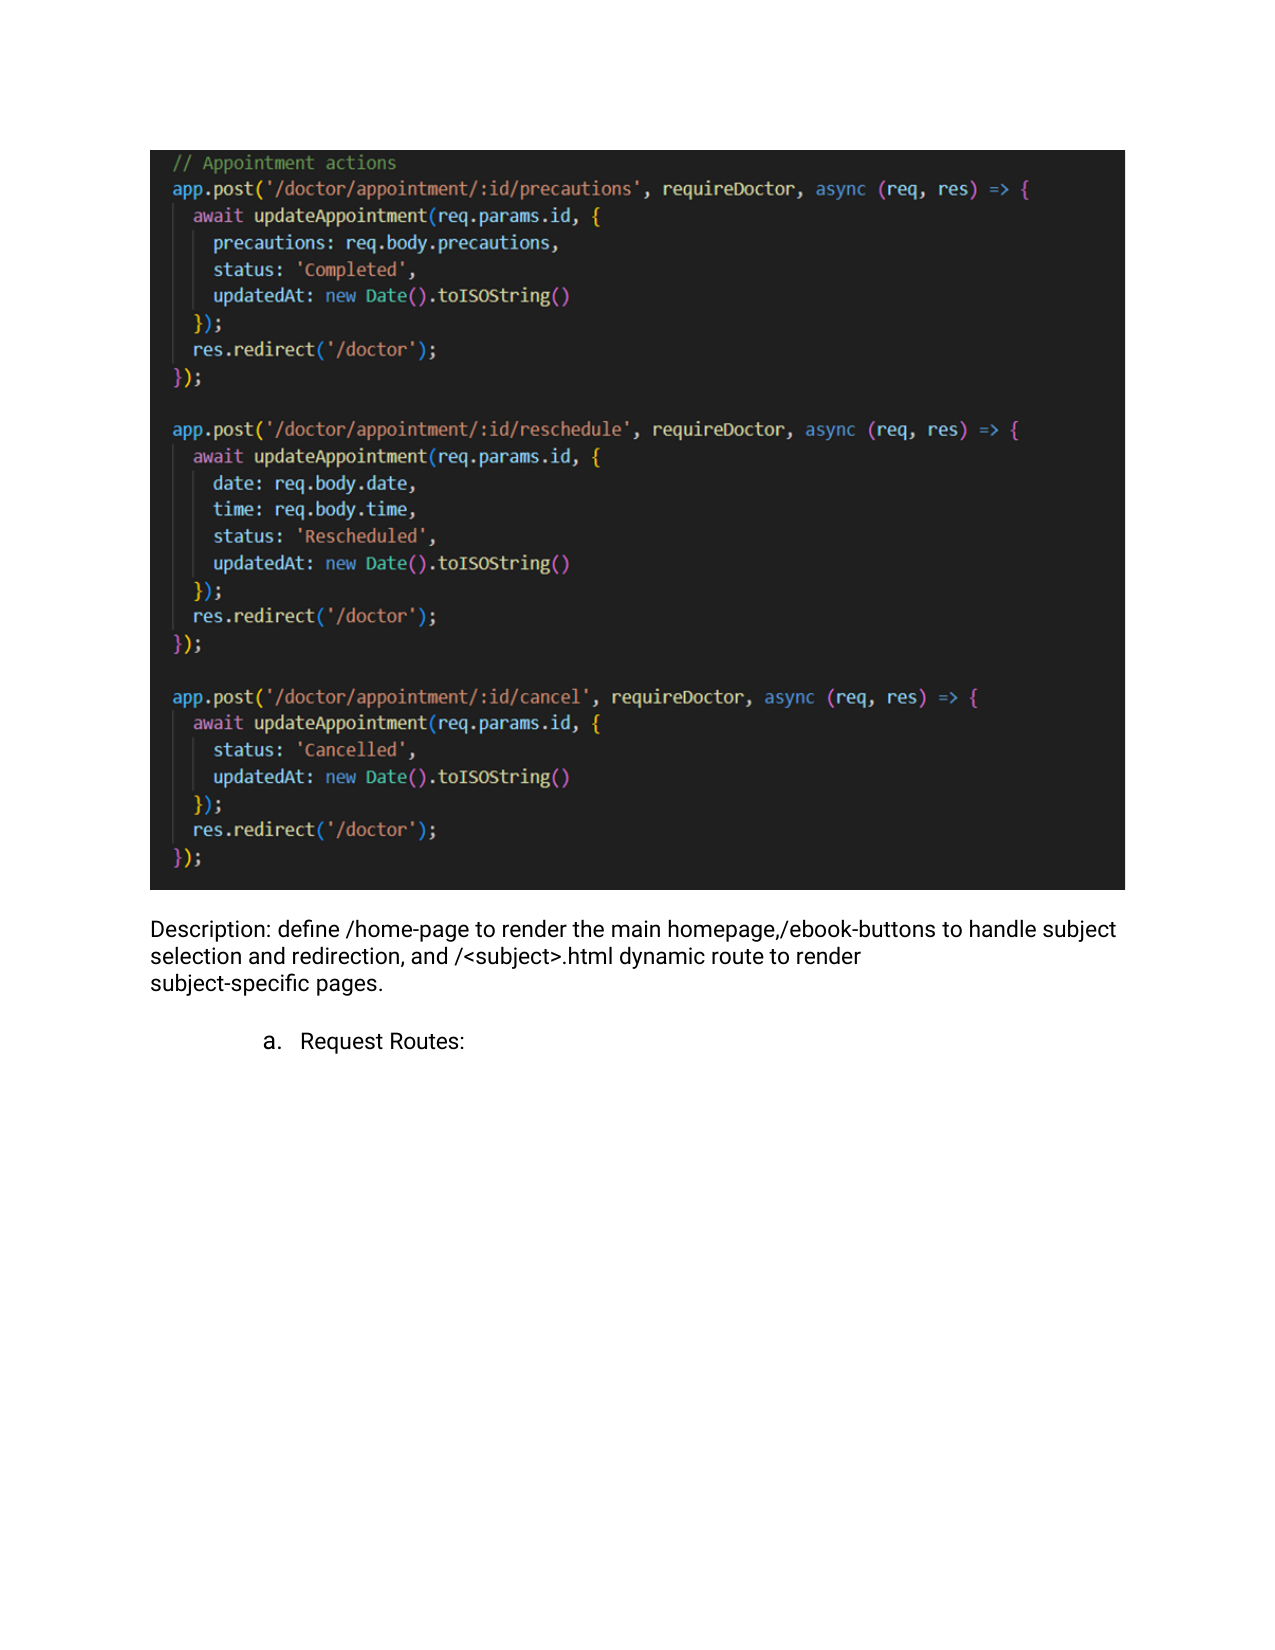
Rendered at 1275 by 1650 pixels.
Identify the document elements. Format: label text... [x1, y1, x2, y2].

list Request Routes: [262, 1026, 1125, 1055]
text Description: define /home-page to render the main homepage,/ebook-buttons to handle subject selection and redirection, and /<subject>.html dynamic route to render [150, 916, 1125, 970]
text subject-specific pages. [150, 970, 1125, 997]
picture [150, 150, 1125, 890]
